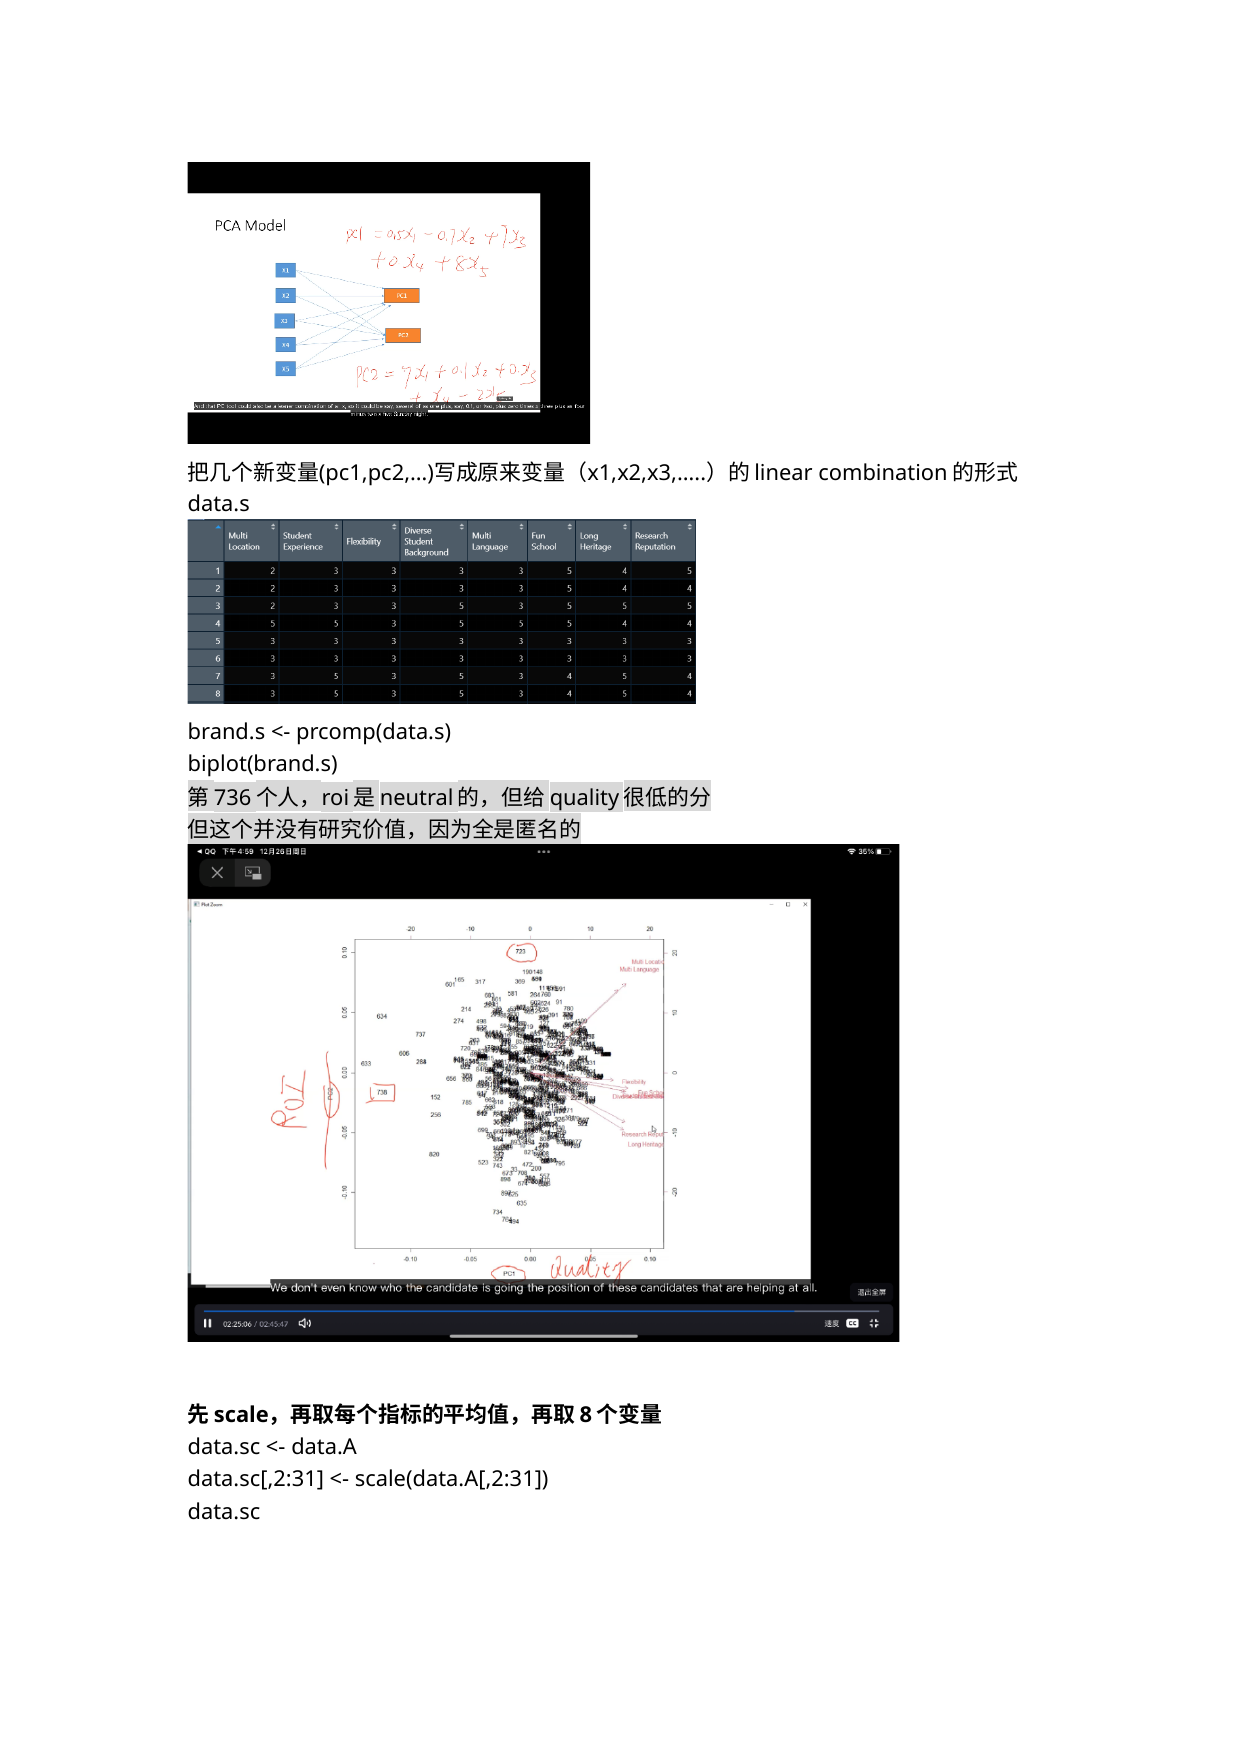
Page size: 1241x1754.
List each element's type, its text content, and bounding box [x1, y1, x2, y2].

picture [187, 519, 696, 704]
text 但这个并没有研究价值，因为全是匿名的 [187, 812, 1053, 844]
text data.s [187, 487, 1053, 519]
picture [187, 844, 900, 1342]
text 先scale，再取每个指标的平均值，再取8个变量 [187, 1397, 1053, 1429]
text biplot(brand.s) [187, 747, 1053, 779]
text data.sc [187, 1494, 1053, 1527]
text data.sc <- data.A [187, 1429, 1053, 1462]
text 把几个新变量(pc1,pc2,…)写成原来变量（x1,x2,x3,…..）的linear combination的形式 [187, 454, 1053, 487]
text brand.s <- prcomp(data.s) [187, 714, 1053, 747]
picture [187, 162, 591, 444]
text data.sc[,2:31] <- scale(data.A[,2:31]) [187, 1462, 1053, 1494]
text 第736个人，roi是neutral的，但给quality很低的分 [187, 779, 1053, 812]
